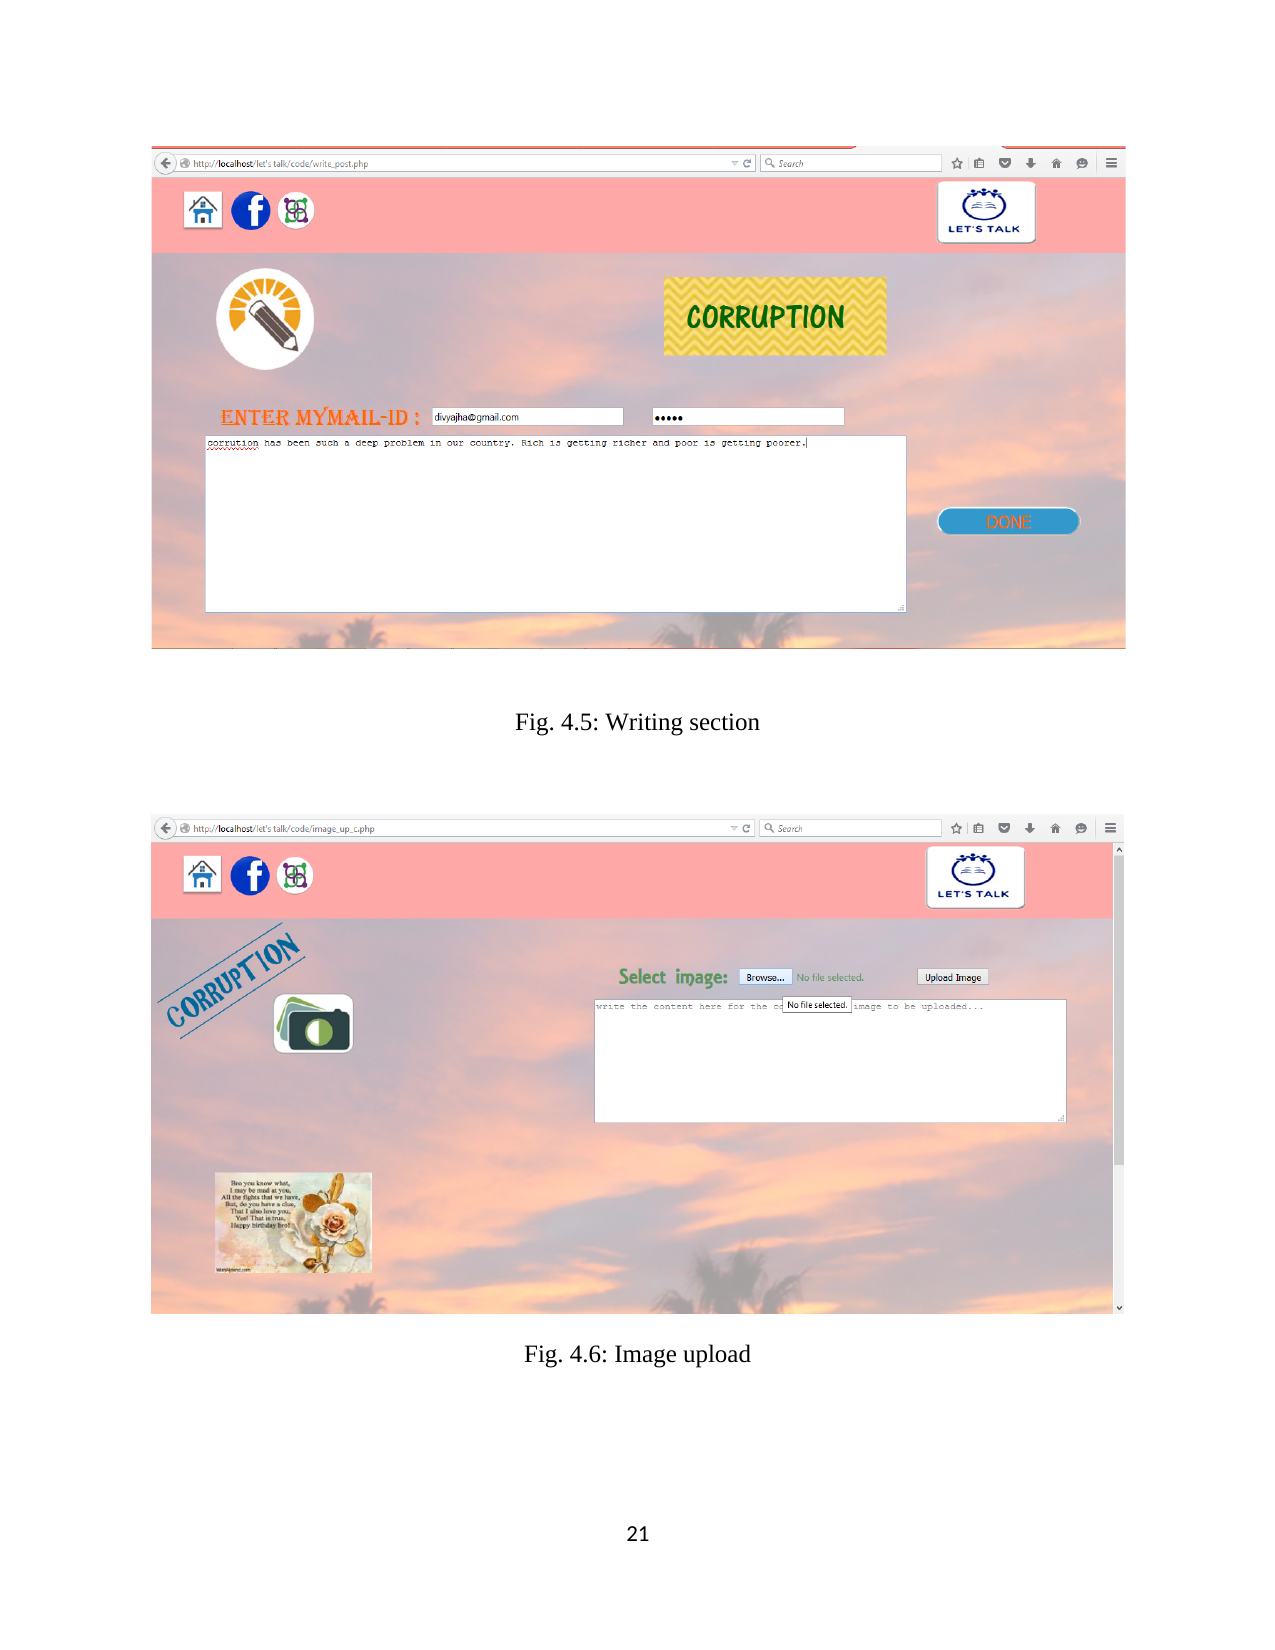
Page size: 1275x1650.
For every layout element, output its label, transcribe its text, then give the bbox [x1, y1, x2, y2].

picture [151, 146, 1126, 649]
text Fig. 4.5: Writing section [150, 707, 1125, 735]
text Fig. 4.6: Image upload [150, 1339, 1125, 1368]
picture [151, 814, 1124, 1314]
